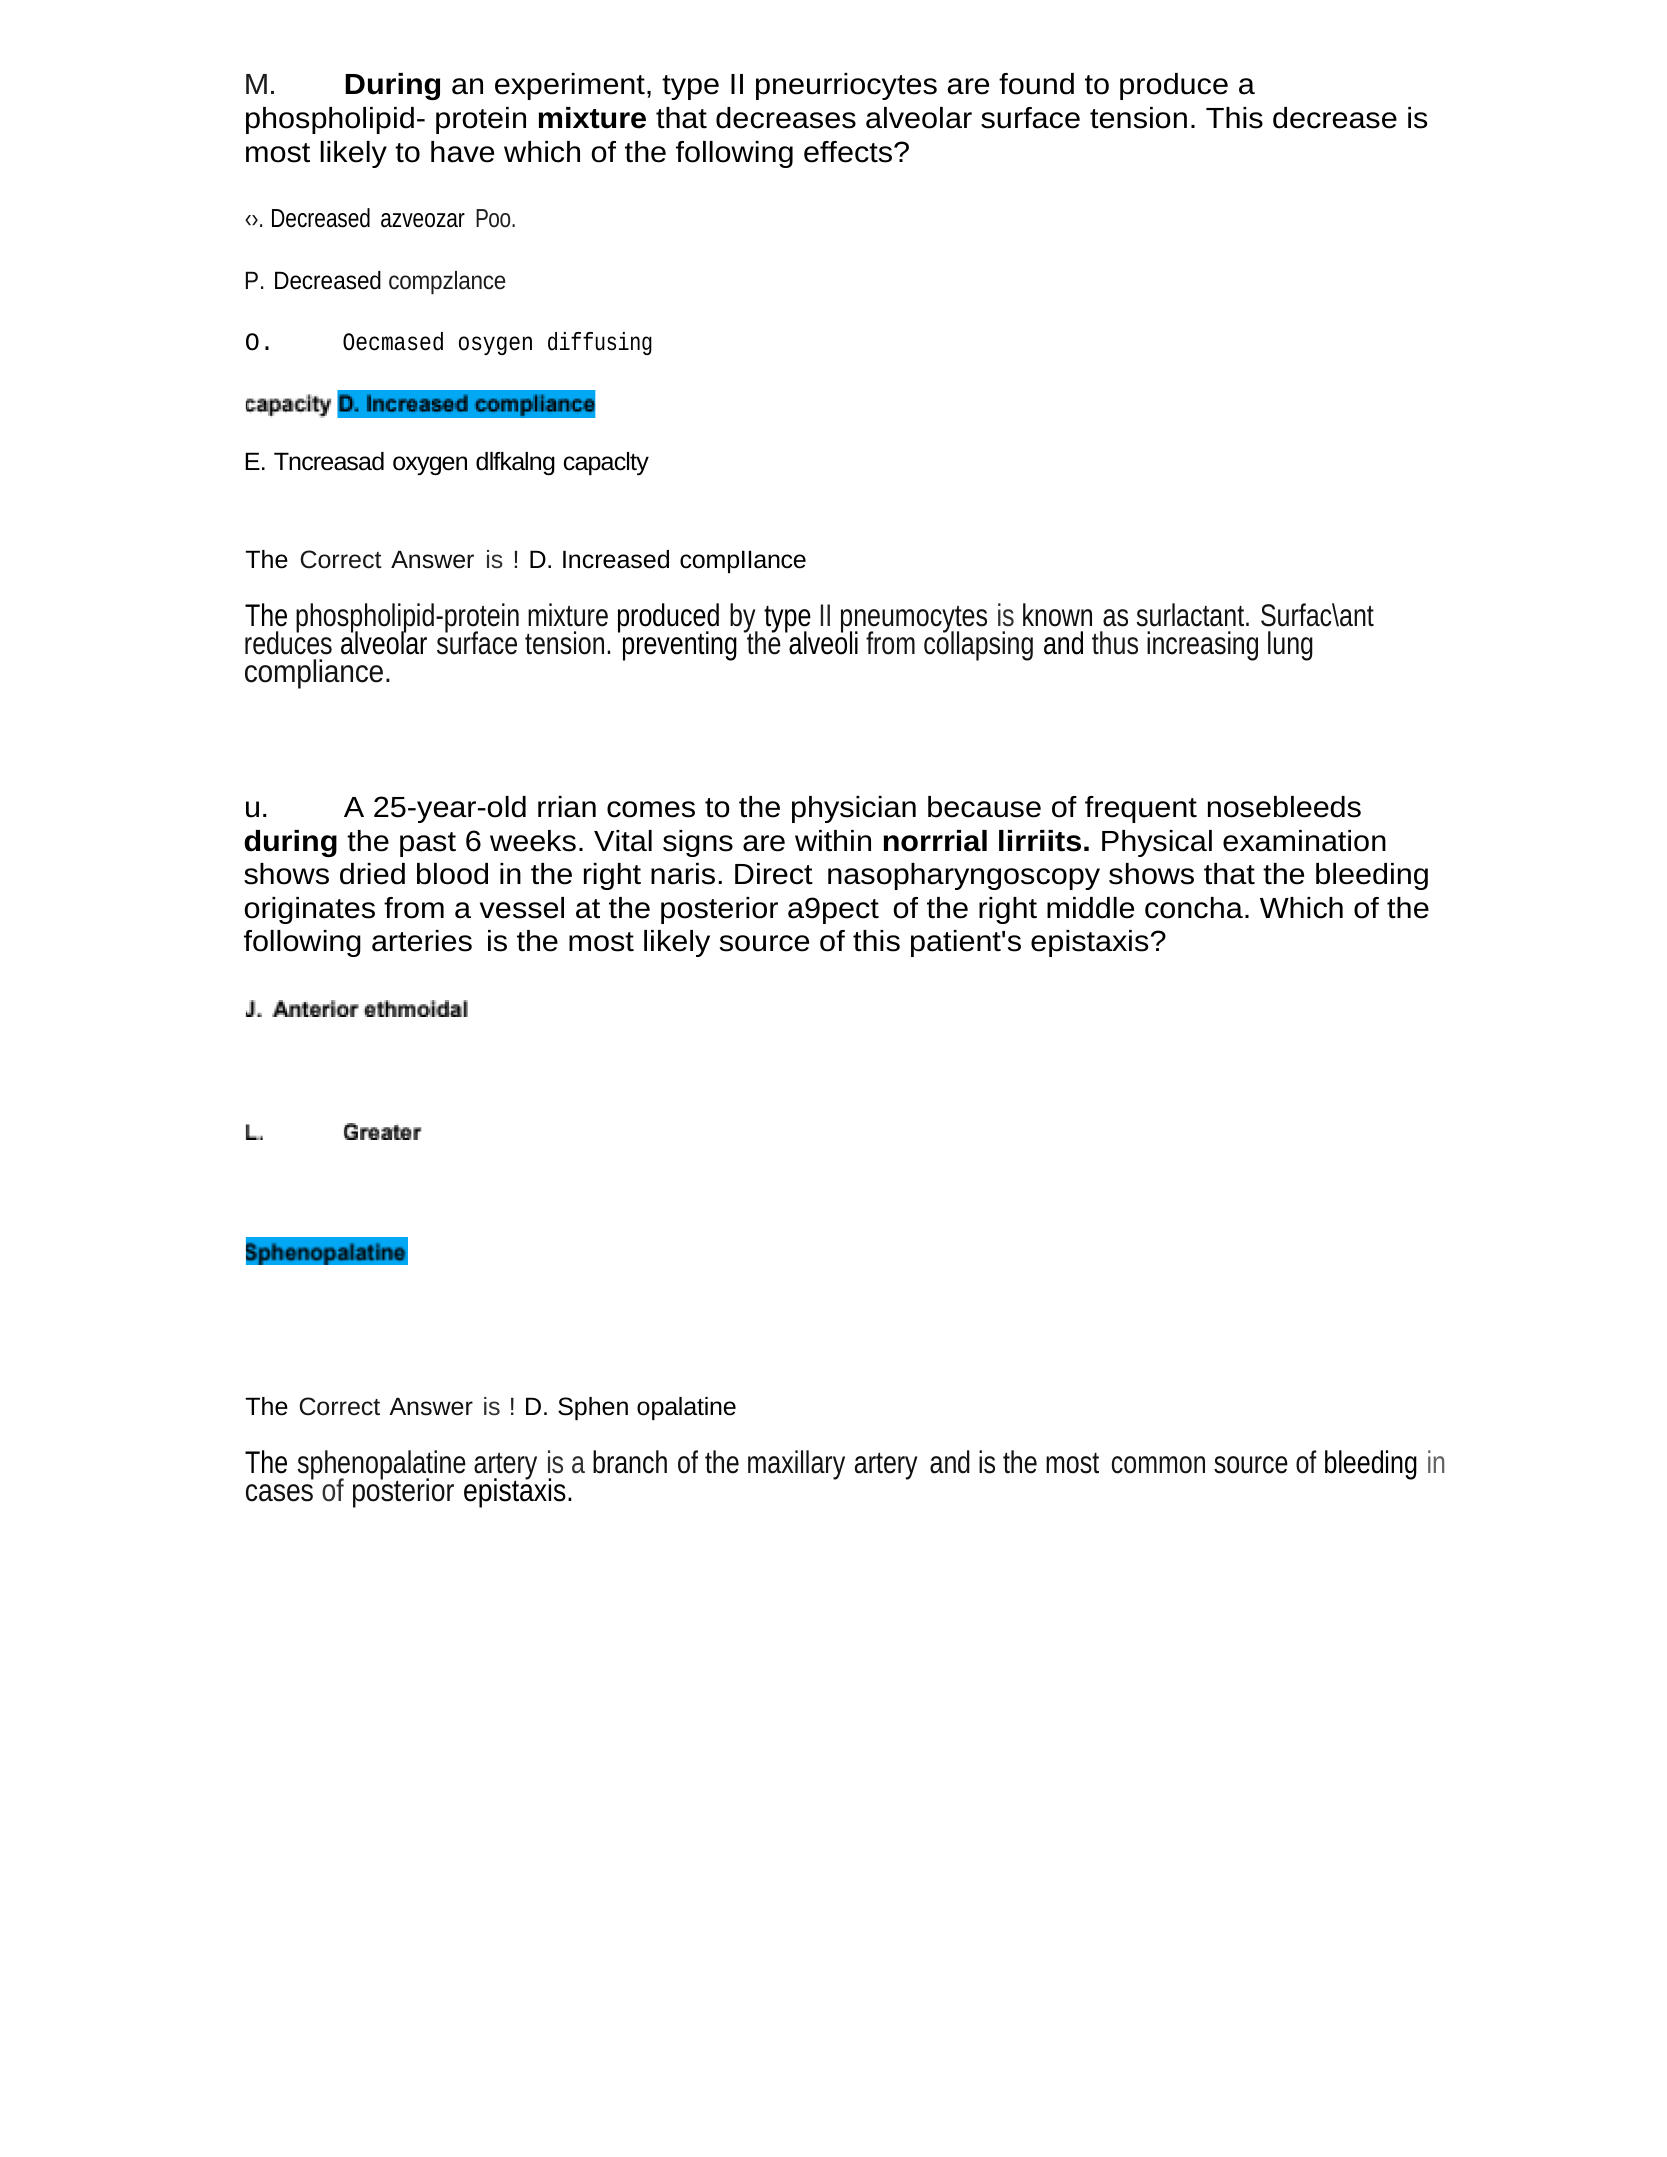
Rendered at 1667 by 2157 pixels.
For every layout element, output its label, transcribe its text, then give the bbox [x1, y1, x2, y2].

list Oecmased osygen diffusing [244, 329, 1504, 357]
picture [245, 390, 337, 418]
text E. Tncreasad oxygen dlfkalng capaclty [244, 447, 1504, 476]
picture [245, 1000, 468, 1017]
subtitle M. During an experiment, type II pneurriocytes are found to produce a phospholipid- protein mixture that decreases alveolar surface tension. This decrease is most likely to have which of the following effects? [243, 67, 1440, 169]
subtitle u. A 25-year-old rrian comes to the physician because of frequent nosebleeds during the past 6 weeks. Vital signs are within norrrial lirriits. Physical examination shows dried blood in the right naris. Direct nasopharyngoscopy shows that the bleeding originates from a vessel at the posterior a9pect of the right middle concha. Which of the following arteries is the most likely source of this patient's epistaxis? [243, 790, 1454, 958]
text The Correct Answer is ! D. Increased compIIance [245, 545, 1504, 574]
picture [245, 1124, 263, 1140]
subtitle The phospholipid-protein mixture produced by type II pneumocytes is known as surlactant. Surfac\ant reduces alveolar surface tension. preventing the alveoli from collapsing and thus increasing lung compliance. [244, 603, 1444, 689]
picture [343, 1123, 422, 1140]
text ‹›. Decreased azveozar Poo. [244, 203, 1504, 232]
subtitle The sphenopalatine artery is a branch of the maxillary artery and is the most common source of bleeding in cases of posterior epistaxis. [244, 1450, 1504, 1508]
text P. Decreased compzlance [244, 266, 1504, 295]
text The Correct Answer is ! D. Sphen opalatine [245, 1392, 1504, 1421]
